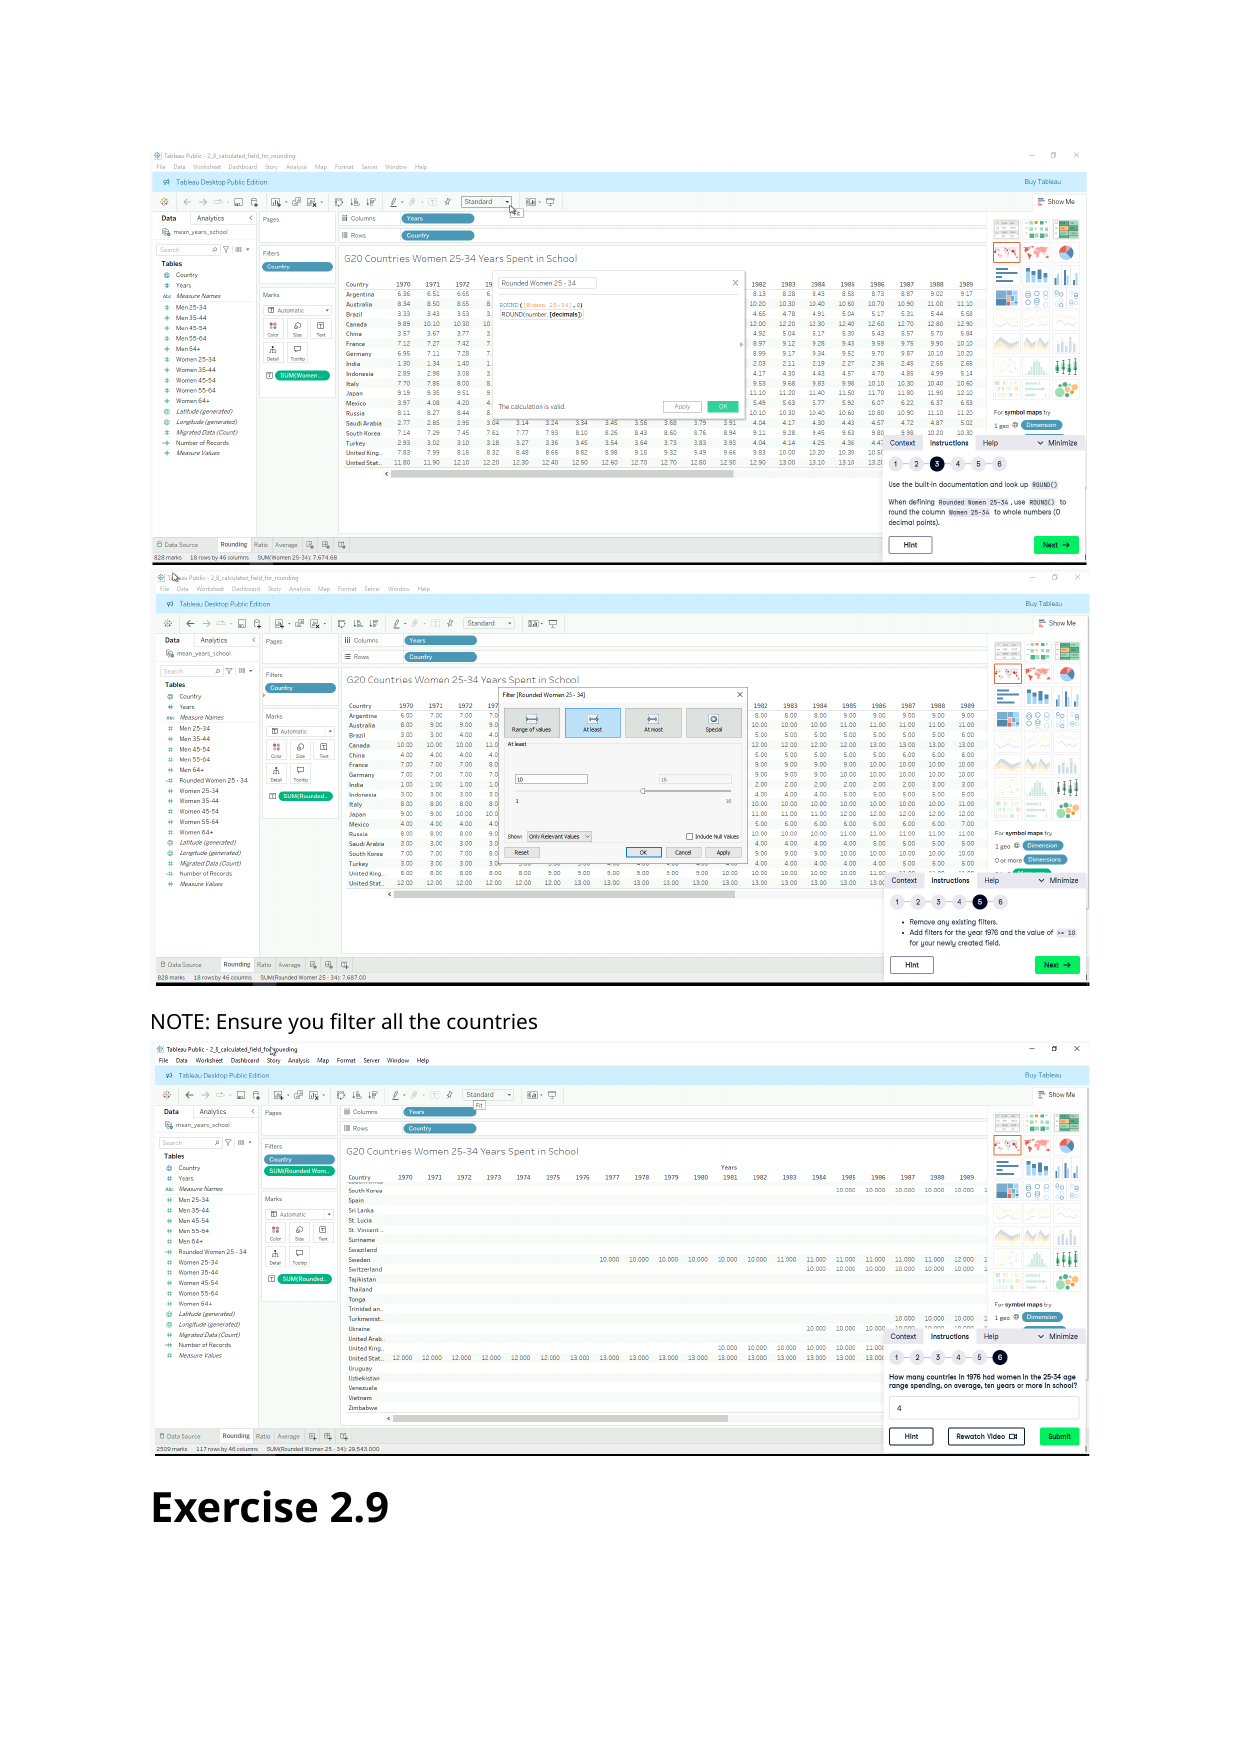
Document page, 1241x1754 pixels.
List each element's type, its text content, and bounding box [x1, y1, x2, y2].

picture [150, 150, 1087, 565]
text Exercise 2.9 [150, 1477, 1090, 1534]
text NOTE: Ensure you filter all the countries [150, 1007, 1090, 1041]
picture [150, 569, 1090, 986]
picture [150, 1041, 1090, 1456]
